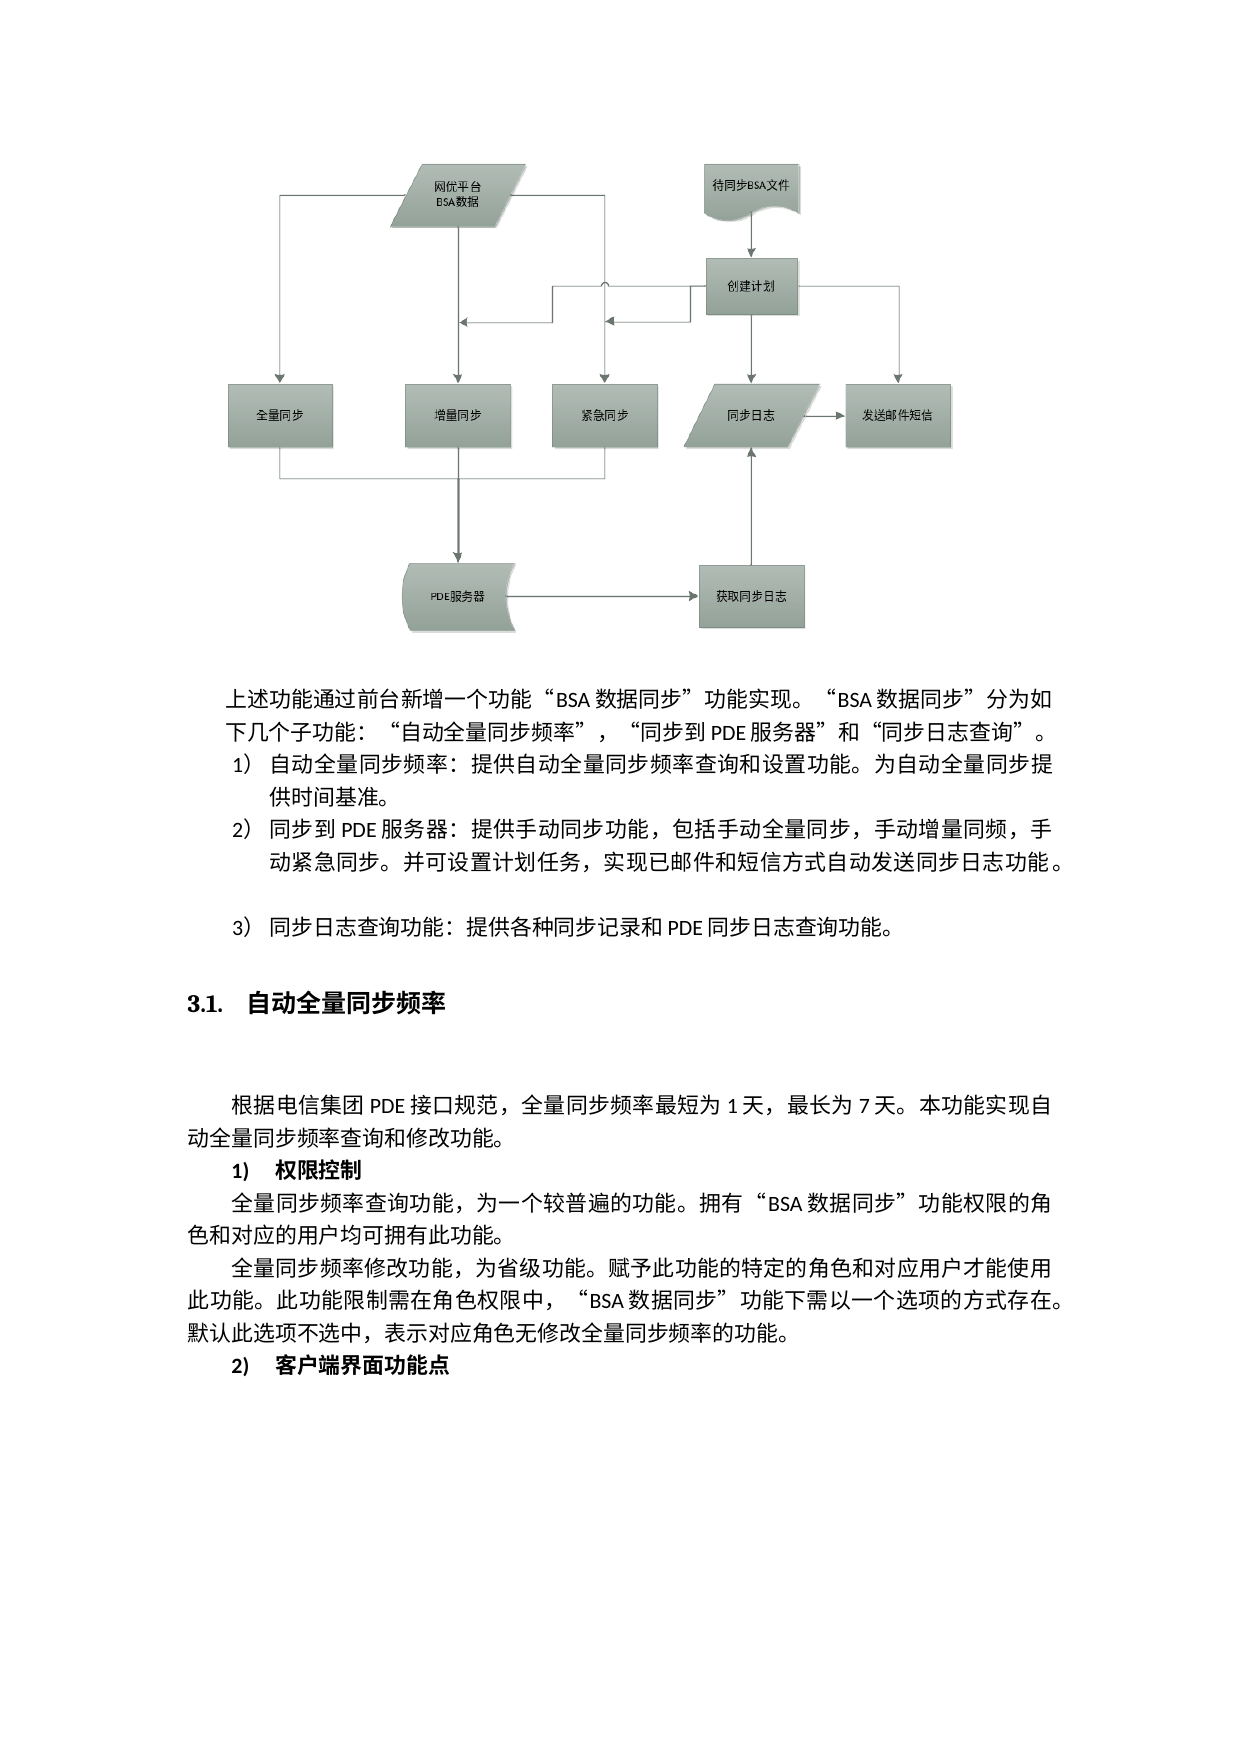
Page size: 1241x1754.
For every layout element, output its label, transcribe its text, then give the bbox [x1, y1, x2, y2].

list 上述功能通过前台新增一个功能“BSA数据同步”功能实现。“BSA数据同步”分为如下几个子功能：“自动全量同步频率”，“同步到PDE服务器”和“同步日志查询”。 [225, 682, 1053, 747]
subtitle 自动全量同步频率 [187, 969, 1053, 1034]
list 同步到PDE服务器：提供手动同步功能，包括手动全量同步，手动增量同频，手动紧急同步。并可设置计划任务，实现已邮件和短信方式自动发送同步日志功能。 [232, 812, 1053, 909]
list 客户端界面功能点 [231, 1348, 1053, 1380]
text 全量同步频率修改功能，为省级功能。赋予此功能的特定的角色和对应用户才能使用此功能。此功能限制需在角色权限中，“BSA数据同步”功能下需以一个选项的方式存在。默认此选项不选中，表示对应角色无修改全量同步频率的功能。 [187, 1250, 1053, 1348]
list 自动全量同步频率：提供自动全量同步频率查询和设置功能。为自动全量同步提供时间基准。 [232, 747, 1053, 812]
text 全量同步频率查询功能，为一个较普遍的功能。拥有“BSA数据同步”功能权限的角色和对应的用户均可拥有此功能。 [187, 1185, 1053, 1250]
list 同步日志查询功能：提供各种同步记录和PDE同步日志查询功能。 [232, 909, 1053, 942]
text 根据电信集团PDE接口规范，全量同步频率最短为1天，最长为7天。本功能实现自动全量同步频率查询和修改功能。 [187, 1088, 1053, 1153]
list 权限控制 [231, 1153, 1053, 1185]
